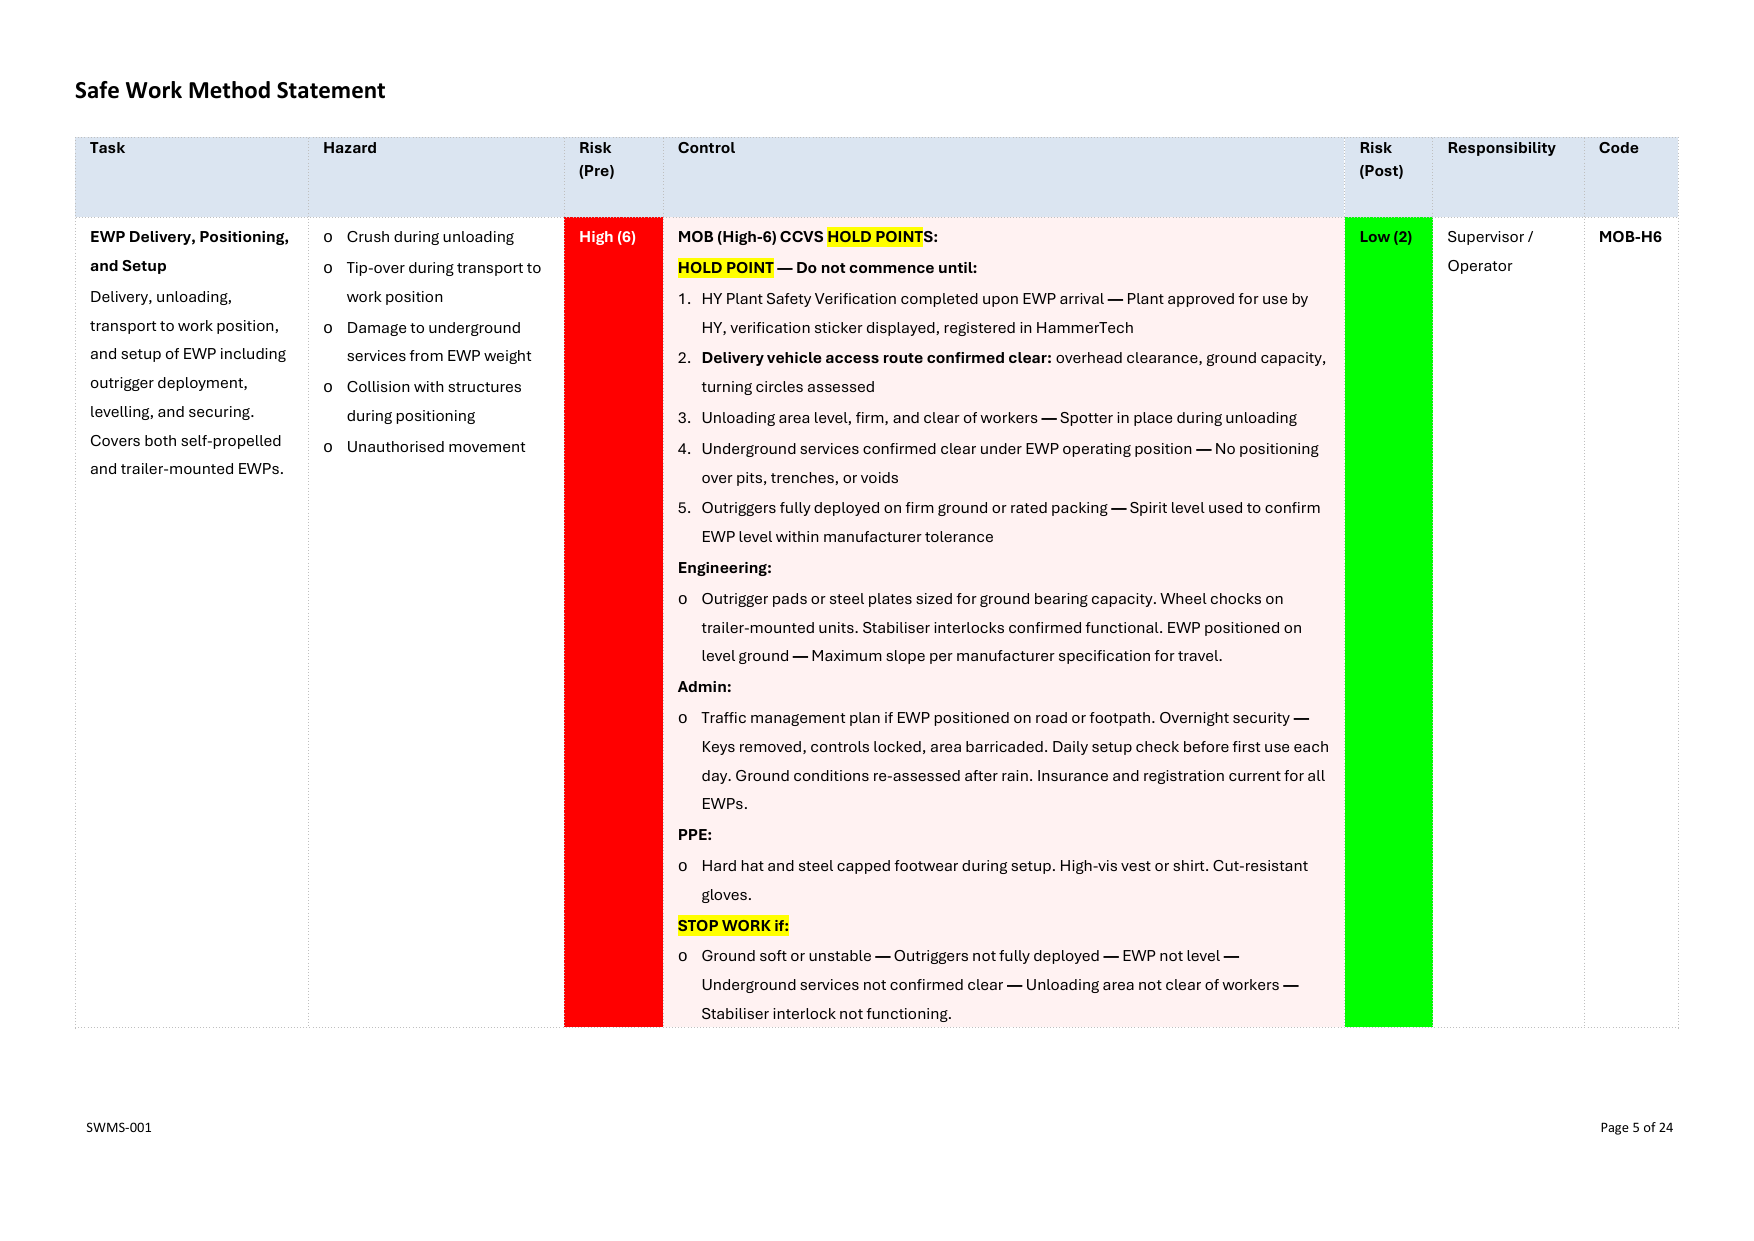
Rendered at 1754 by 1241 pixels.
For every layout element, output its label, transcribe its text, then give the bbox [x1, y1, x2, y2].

table_header Responsibility [1433, 137, 1584, 217]
table_header Control [663, 137, 1344, 217]
table_cell MOB-H6 [1584, 217, 1678, 1027]
table_header Hazard [308, 137, 564, 217]
table_cell Supervisor / Operator [1433, 217, 1584, 1027]
table_cell EWP Delivery, Positioning, and Setup Delivery, unloading, transport to work position, and setup of EWP including outrigger deployment, levelling, and securing. Covers both self-propelled and trailer-mounted EWPs. [75, 217, 308, 1027]
table_header Code [1584, 137, 1678, 217]
table_cell Crush during unloading Tip-over during transport to work position Damage to underground services from EWP weight Collision with structures during positioning Unauthorised movement [308, 217, 564, 1027]
table_cell High (6) [564, 217, 663, 1027]
table_header Risk (Pre) [564, 137, 663, 217]
table_cell MOB (High-6) CCVS HOLD POINTS: HOLD POINT — Do not commence until: HY Plant Safety Verification completed upon EWP arrival — Plant approved for use by HY, verification sticker displayed, registered in HammerTech Delivery vehicle access route confirmed clear: overhead clearance, ground capacity, turning circles assessed Unloading area level, firm, and clear of workers — Spotter in place during unloading Underground services confirmed clear under EWP operating position — No positioning over pits, trenches, or voids Outriggers fully deployed on firm ground or rated packing — Spirit level used to confirm EWP level within manufacturer tolerance Engineering: Outrigger pads or steel plates sized for ground bearing capacity. Wheel chocks on trailer-mounted units. Stabiliser interlocks confirmed functional. EWP positioned on level ground — Maximum slope per manufacturer specification for travel. Admin: Traffic management plan if EWP positioned on road or footpath. Overnight security — Keys removed, controls locked, area barricaded. Daily setup check before first use each day. Ground conditions re-assessed after rain. Insurance and registration current for all EWPs. PPE: Hard hat and steel capped footwear during setup. High-vis vest or shirt. Cut-resistant gloves. STOP WORK if: Ground soft or unstable — Outriggers not fully deployed — EWP not level — Underground services not confirmed clear — Unloading area not clear of workers — Stabiliser interlock not functioning. [663, 217, 1344, 1027]
table_header Risk (Post) [1345, 137, 1433, 217]
table_header Task [75, 137, 308, 217]
table_cell Low (2) [1345, 217, 1433, 1027]
